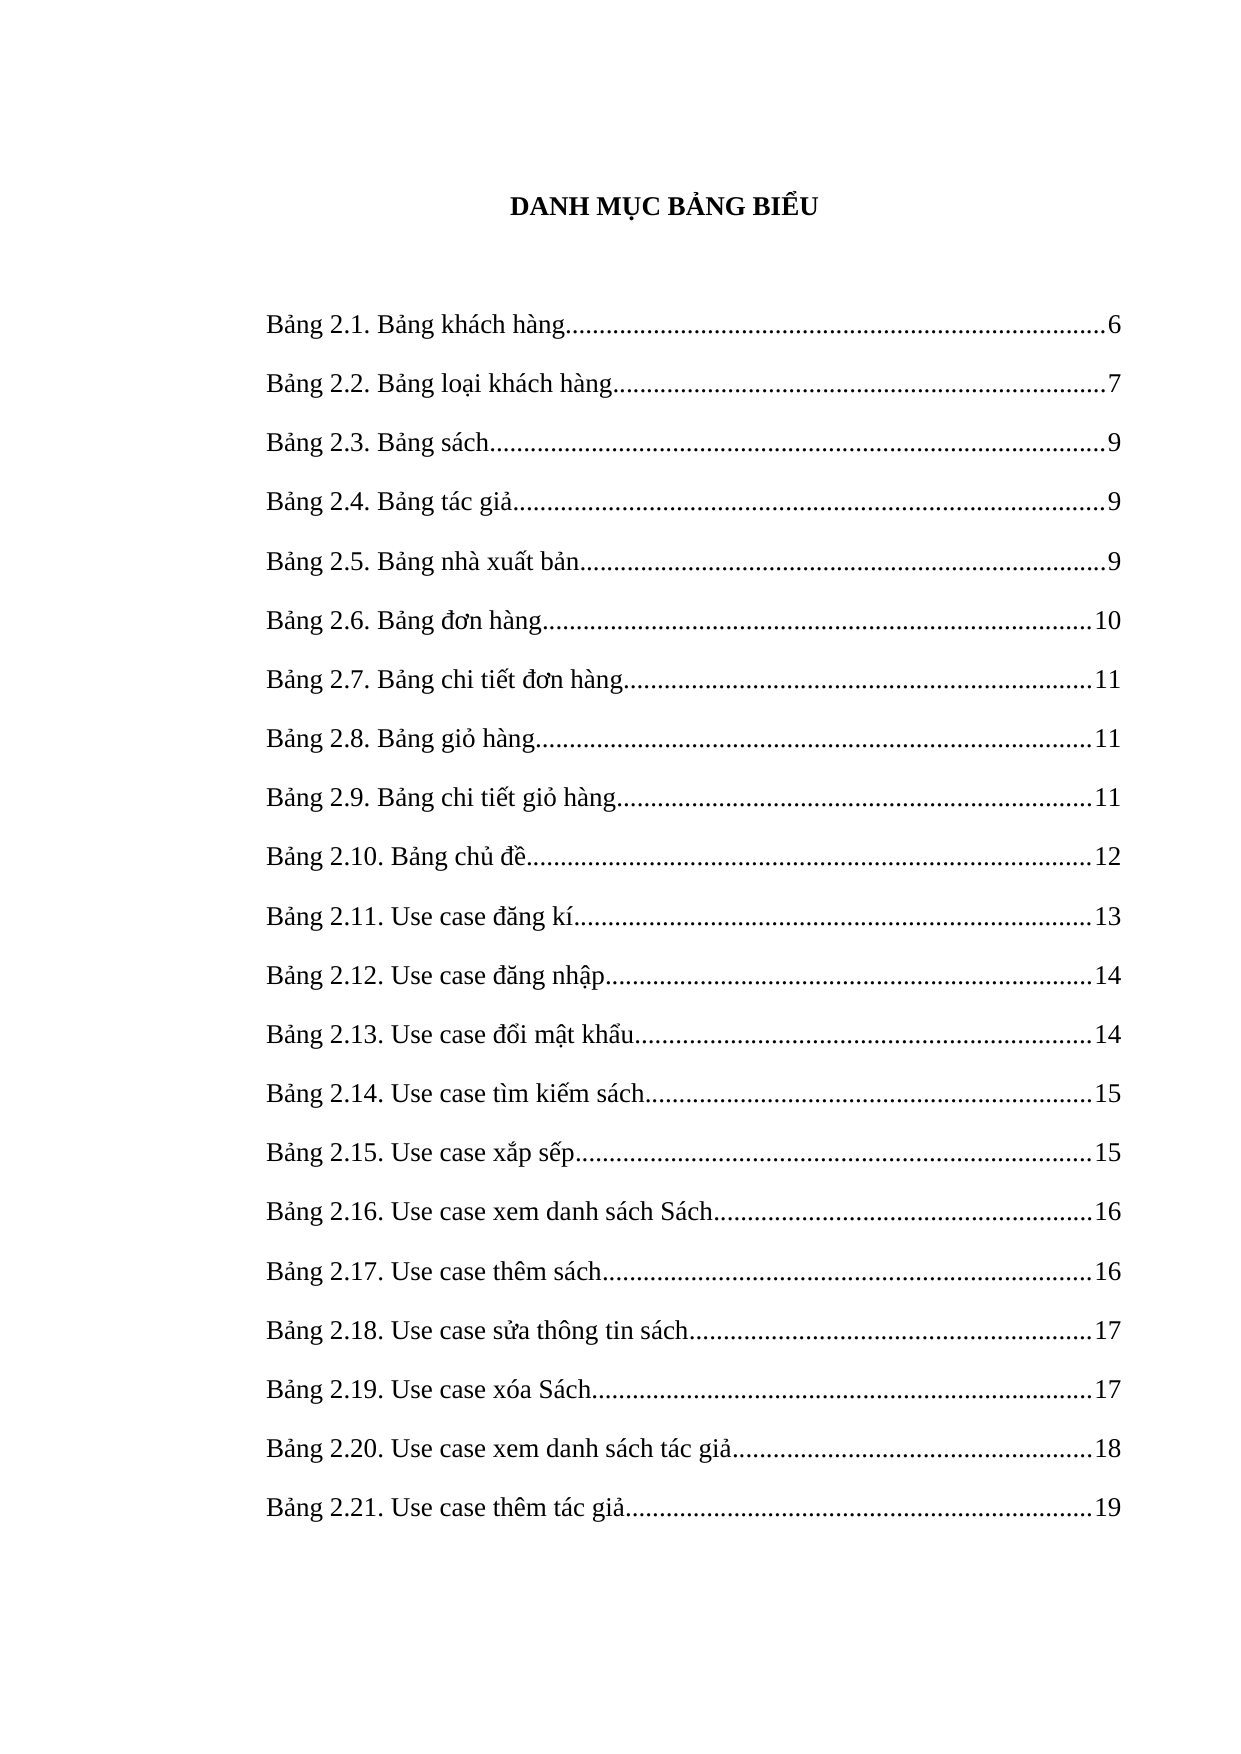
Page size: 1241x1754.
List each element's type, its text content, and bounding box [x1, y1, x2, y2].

text DANH MỤC BẢNG BIỂU [207, 190, 1122, 221]
text Bảng 2.19. Use case xóa Sách 17 [207, 1373, 1122, 1404]
text Bảng 2.9. Bảng chi tiết giỏ hàng 11 [207, 781, 1122, 812]
text Bảng 2.15. Use case xắp sếp 15 [207, 1136, 1122, 1167]
text Bảng 2.13. Use case đổi mật khẩu 14 [207, 1018, 1122, 1049]
text Bảng 2.17. Use case thêm sách 16 [207, 1255, 1122, 1286]
text Bảng 2.10. Bảng chủ đề 12 [207, 841, 1122, 872]
text Bảng 2.14. Use case tìm kiếm sách 15 [207, 1077, 1122, 1108]
text Bảng 2.6. Bảng đơn hàng 10 [207, 604, 1122, 635]
text Bảng 2.5. Bảng nhà xuất bản 9 [207, 545, 1122, 576]
text Bảng 2.8. Bảng giỏ hàng 11 [207, 722, 1122, 753]
text Bảng 2.4. Bảng tác giả 9 [207, 486, 1122, 517]
text Bảng 2.12. Use case đăng nhập 14 [207, 959, 1122, 990]
text Bảng 2.16. Use case xem danh sách Sách 16 [207, 1196, 1122, 1227]
text Bảng 2.20. Use case xem danh sách tác giả 18 [207, 1432, 1122, 1463]
text Bảng 2.18. Use case sửa thông tin sách 17 [207, 1314, 1122, 1345]
text Bảng 2.1. Bảng khách hàng 6 [207, 308, 1122, 339]
text Bảng 2.7. Bảng chi tiết đơn hàng 11 [207, 663, 1122, 694]
text Bảng 2.2. Bảng loại khách hàng 7 [207, 367, 1122, 398]
text Bảng 2.21. Use case thêm tác giả 19 [207, 1491, 1122, 1522]
text Bảng 2.3. Bảng sách 9 [207, 426, 1122, 457]
text Bảng 2.11. Use case đăng kí 13 [207, 900, 1122, 931]
